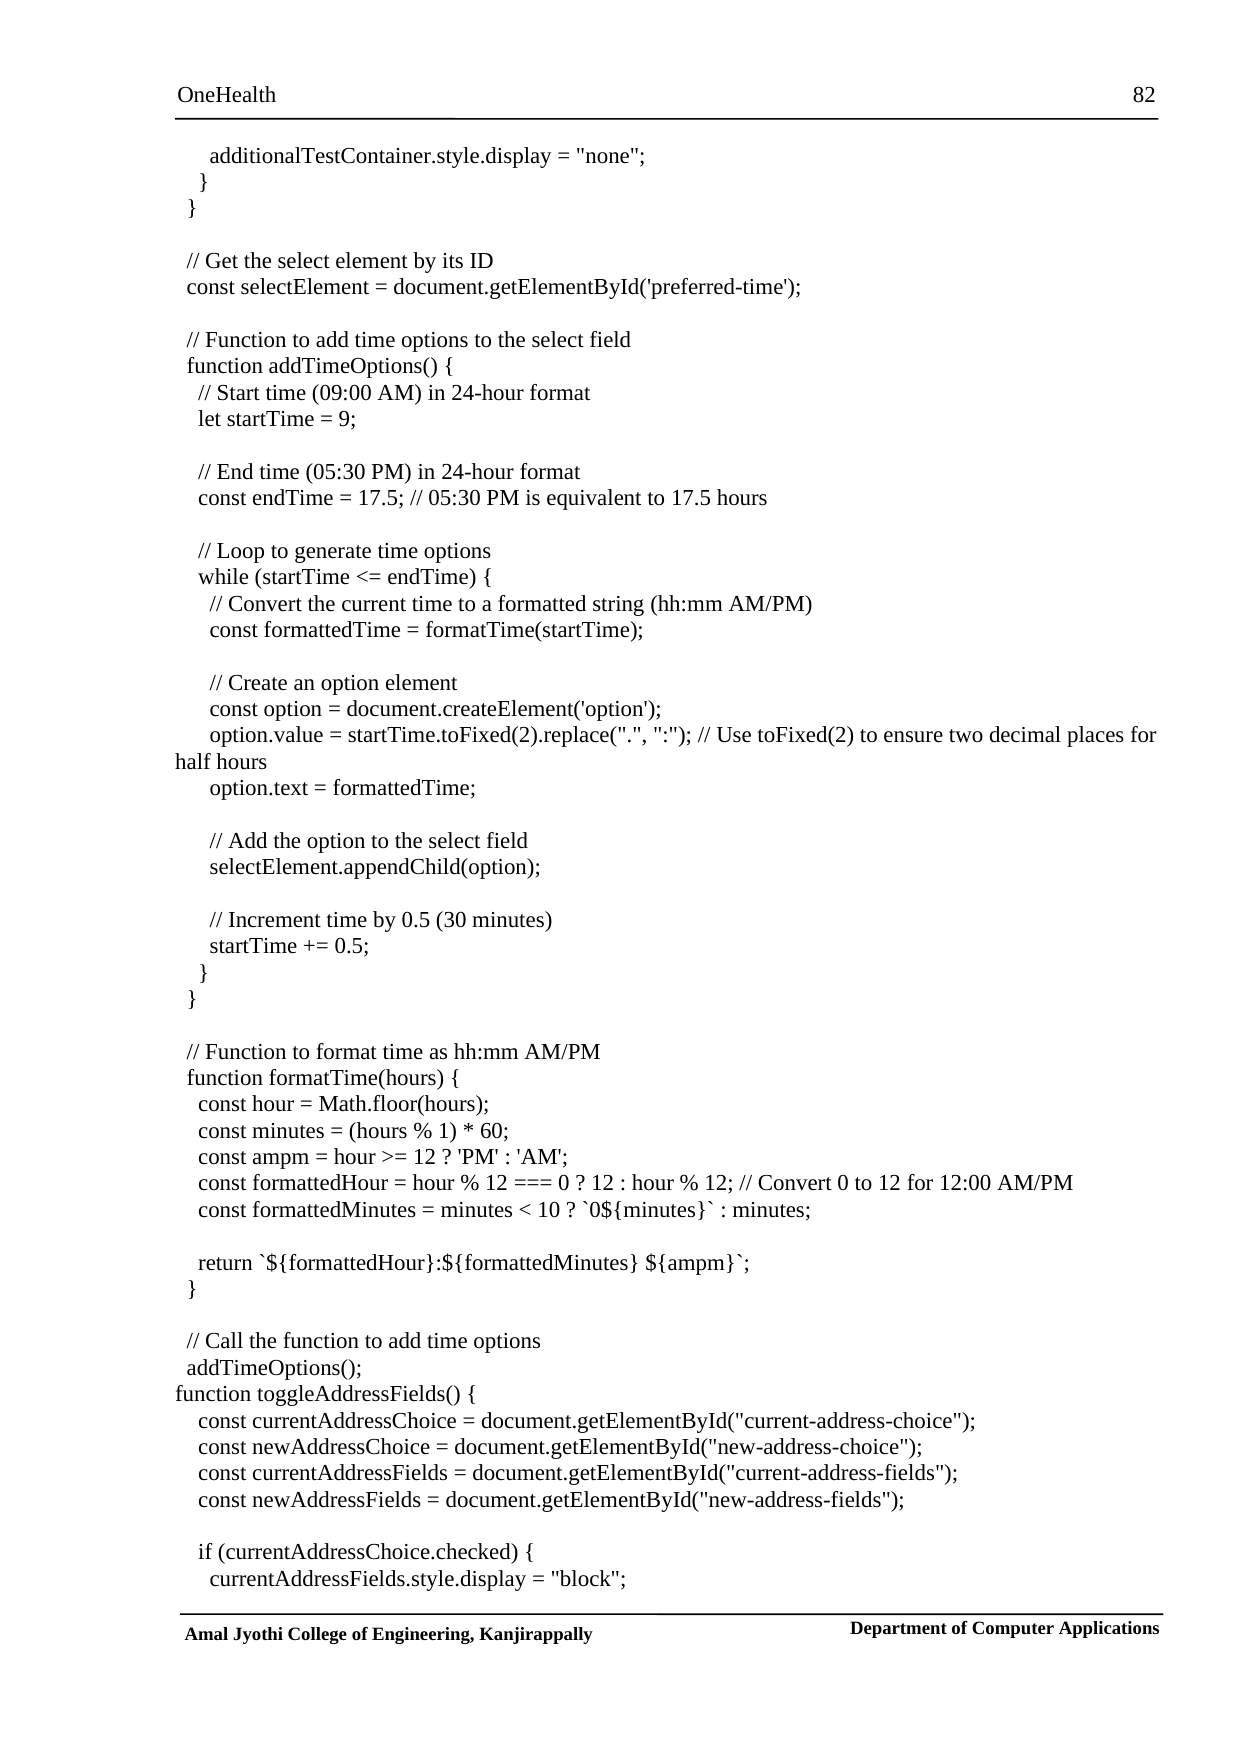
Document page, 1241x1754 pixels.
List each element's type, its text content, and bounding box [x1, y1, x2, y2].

text // Convert the current time to a formatted string (hh:mm AM/PM) [175, 590, 1162, 616]
text // Increment time by 0.5 (30 minutes) [175, 906, 1162, 932]
text const currentAddressFields = document.getElementById("current-address-fields"); [175, 1459, 1162, 1486]
text selectElement.appendChild(option); [175, 853, 1162, 879]
text // Add the option to the select field [175, 827, 1162, 853]
text const formattedTime = formatTime(startTime); [175, 616, 1162, 642]
text } [175, 168, 1162, 194]
text } [175, 1275, 1162, 1301]
text option.text = formattedTime; [175, 774, 1162, 801]
text } [175, 985, 1162, 1011]
text // Start time (09:00 AM) in 24-hour format [175, 379, 1162, 405]
text additionalTestContainer.style.display = "none"; [175, 142, 1162, 168]
text currentAddressFields.style.display = "block"; [175, 1565, 1162, 1591]
text const currentAddressChoice = document.getElementById("current-address-choice"); [175, 1407, 1162, 1433]
text const formattedHour = hour % 12 === 0 ? 12 : hour % 12; // Convert 0 to 12 for 12:00 AM/PM [175, 1169, 1162, 1196]
text const endTime = 17.5; // 05:30 PM is equivalent to 17.5 hours [175, 484, 1162, 511]
text let startTime = 9; [175, 405, 1162, 432]
text const hour = Math.floor(hours); [175, 1090, 1162, 1117]
text function toggleAddressFields() { [175, 1380, 1162, 1407]
text const newAddressChoice = document.getElementById("new-address-choice"); [175, 1433, 1162, 1459]
text } [175, 959, 1162, 985]
text while (startTime <= endTime) { [175, 563, 1162, 590]
text option.value = startTime.toFixed(2).replace(".", ":"); // Use toFixed(2) to ensure two decimal places for half hours [175, 721, 1162, 774]
text function addTimeOptions() { [175, 352, 1162, 379]
text const minutes = (hours % 1) * 60; [175, 1117, 1162, 1143]
text // Get the select element by its ID [175, 247, 1162, 273]
text const newAddressFields = document.getElementById("new-address-fields"); [175, 1486, 1162, 1512]
text // End time (05:30 PM) in 24-hour format [175, 458, 1162, 484]
text const option = document.createElement('option'); [175, 695, 1162, 721]
text // Call the function to add time options [175, 1328, 1162, 1354]
text } [175, 194, 1162, 221]
text // Create an option element [175, 669, 1162, 695]
text // Function to format time as hh:mm AM/PM [175, 1038, 1162, 1064]
text const selectElement = document.getElementById('preferred-time'); [175, 273, 1162, 300]
text addTimeOptions(); [175, 1354, 1162, 1380]
text startTime += 0.5; [175, 932, 1162, 959]
text // Loop to generate time options [175, 537, 1162, 563]
text const ampm = hour >= 12 ? 'PM' : 'AM'; [175, 1143, 1162, 1169]
text return `${formattedHour}:${formattedMinutes} ${ampm}`; [175, 1248, 1162, 1275]
text function formatTime(hours) { [175, 1064, 1162, 1090]
text if (currentAddressChoice.checked) { [175, 1538, 1162, 1565]
text const formattedMinutes = minutes < 10 ? `0${minutes}` : minutes; [175, 1196, 1162, 1222]
text // Function to add time options to the select field [175, 326, 1162, 352]
